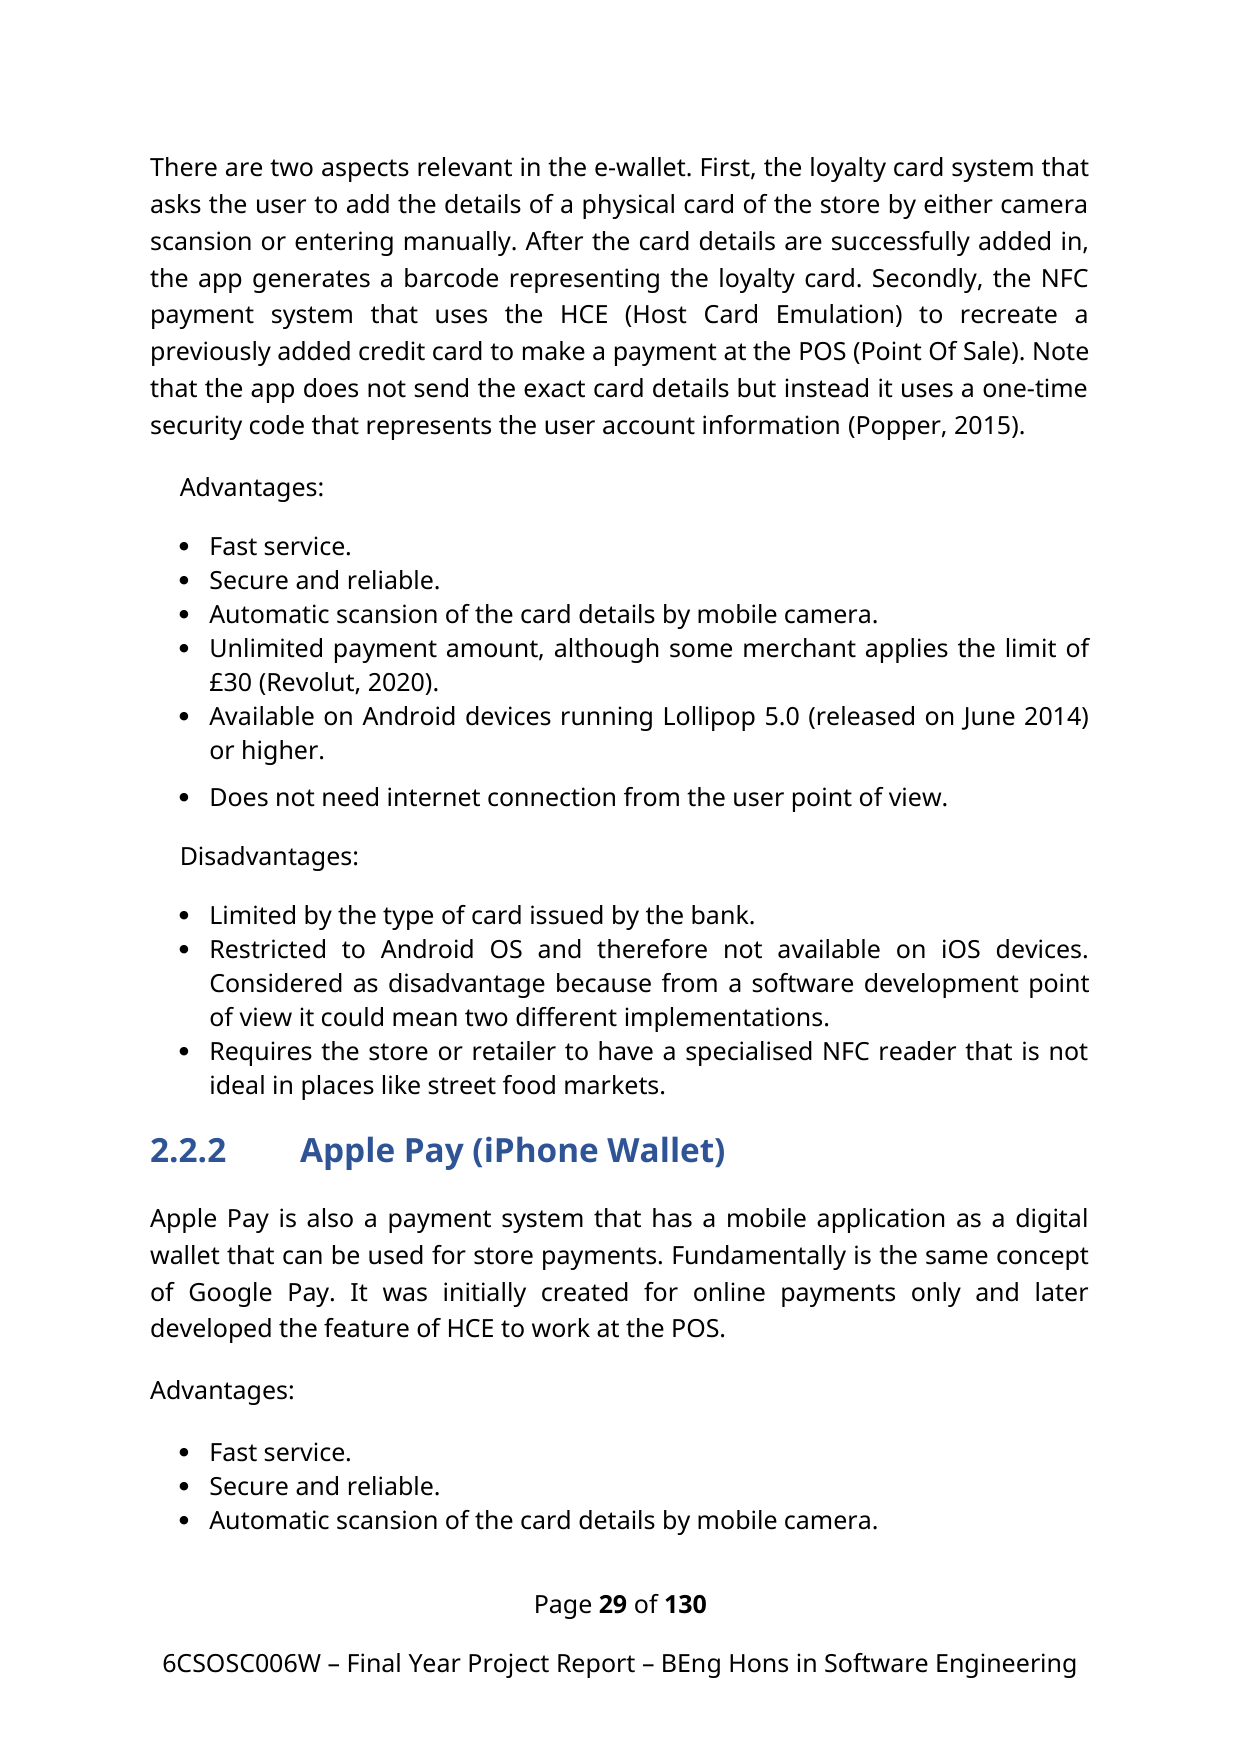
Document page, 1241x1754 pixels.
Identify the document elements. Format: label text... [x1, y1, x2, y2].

text There are two aspects relevant in the e-wallet. First, the loyalty card system that asks the user to add the details of a physical card of the store by either camera scansion or entering manually. After the card details are successfully added in, the app generates a barcode representing the loyalty card. Secondly, the NFC payment system that uses the HCE (Host Card Emulation) to recreate a previously added credit card to make a payment at the POS (Point Of Sale). Note that the app does not send the exact card details but instead it uses a one-time security code that represents the user account information . [150, 150, 1090, 441]
list Secure and reliable. [179, 1468, 1090, 1503]
list Advantages: [179, 469, 1090, 503]
list Automatic scansion of the card details by mobile camera. [179, 596, 1090, 630]
list Disadvantages: [179, 838, 1090, 872]
text Advantages: [150, 1373, 1090, 1407]
list Fast service. [179, 528, 1090, 562]
text Apple Pay is also a payment system that has a mobile application as a digital wallet that can be used for store payments. Fundamentally is the same concept of Google Pay. It was initially created for online payments only and later developed the feature of HCE to work at the POS. [150, 1201, 1090, 1345]
list Restricted to Android OS and therefore not available on iOS devices. Considered as disadvantage because from a software development point of view it could mean two different implementations. [179, 931, 1090, 1033]
list Does not need internet connection from the user point of view. [179, 779, 1090, 813]
list Fast service. [179, 1434, 1090, 1468]
list Unlimited payment amount, although some merchant applies the limit of £30 . [179, 630, 1090, 698]
list Automatic scansion of the card details by mobile camera. [179, 1503, 1090, 1537]
list Available on Android devices running Lollipop 5.0 (released on June 2014) or higher. [179, 698, 1090, 767]
list Limited by the type of card issued by the bank. [179, 897, 1090, 931]
subtitle Apple Pay (iPhone Wallet) [150, 1127, 1090, 1172]
list Requires the store or retailer to have a specialised NFC reader that is not ideal in places like street food markets. [179, 1033, 1090, 1102]
list Secure and reliable. [179, 562, 1090, 596]
